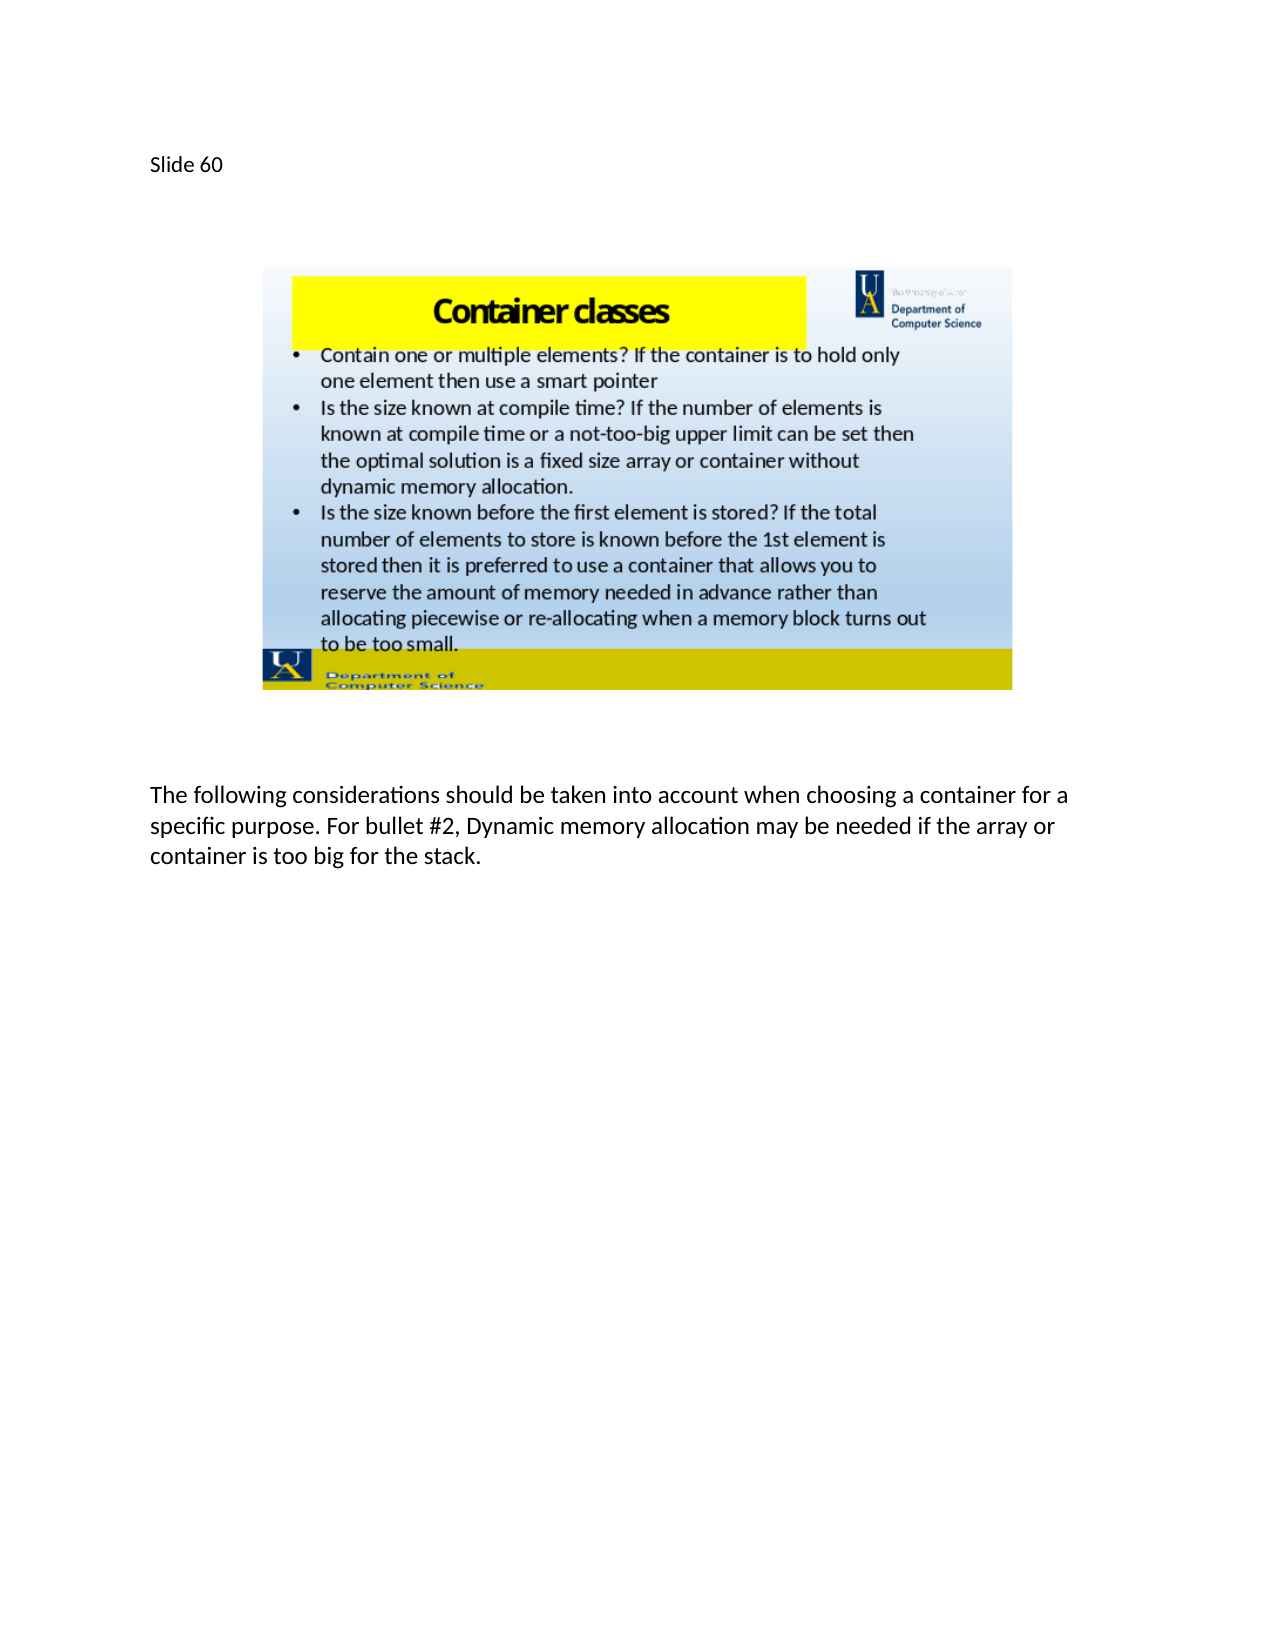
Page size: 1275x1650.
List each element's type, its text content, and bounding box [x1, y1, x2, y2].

text Slide 60 [150, 150, 1125, 178]
text The following considerations should be taken into account when choosing a container for a specific purpose. For bullet #2, Dynamic memory allocation may be needed if the array or container is too big for the stack. [150, 779, 1125, 871]
